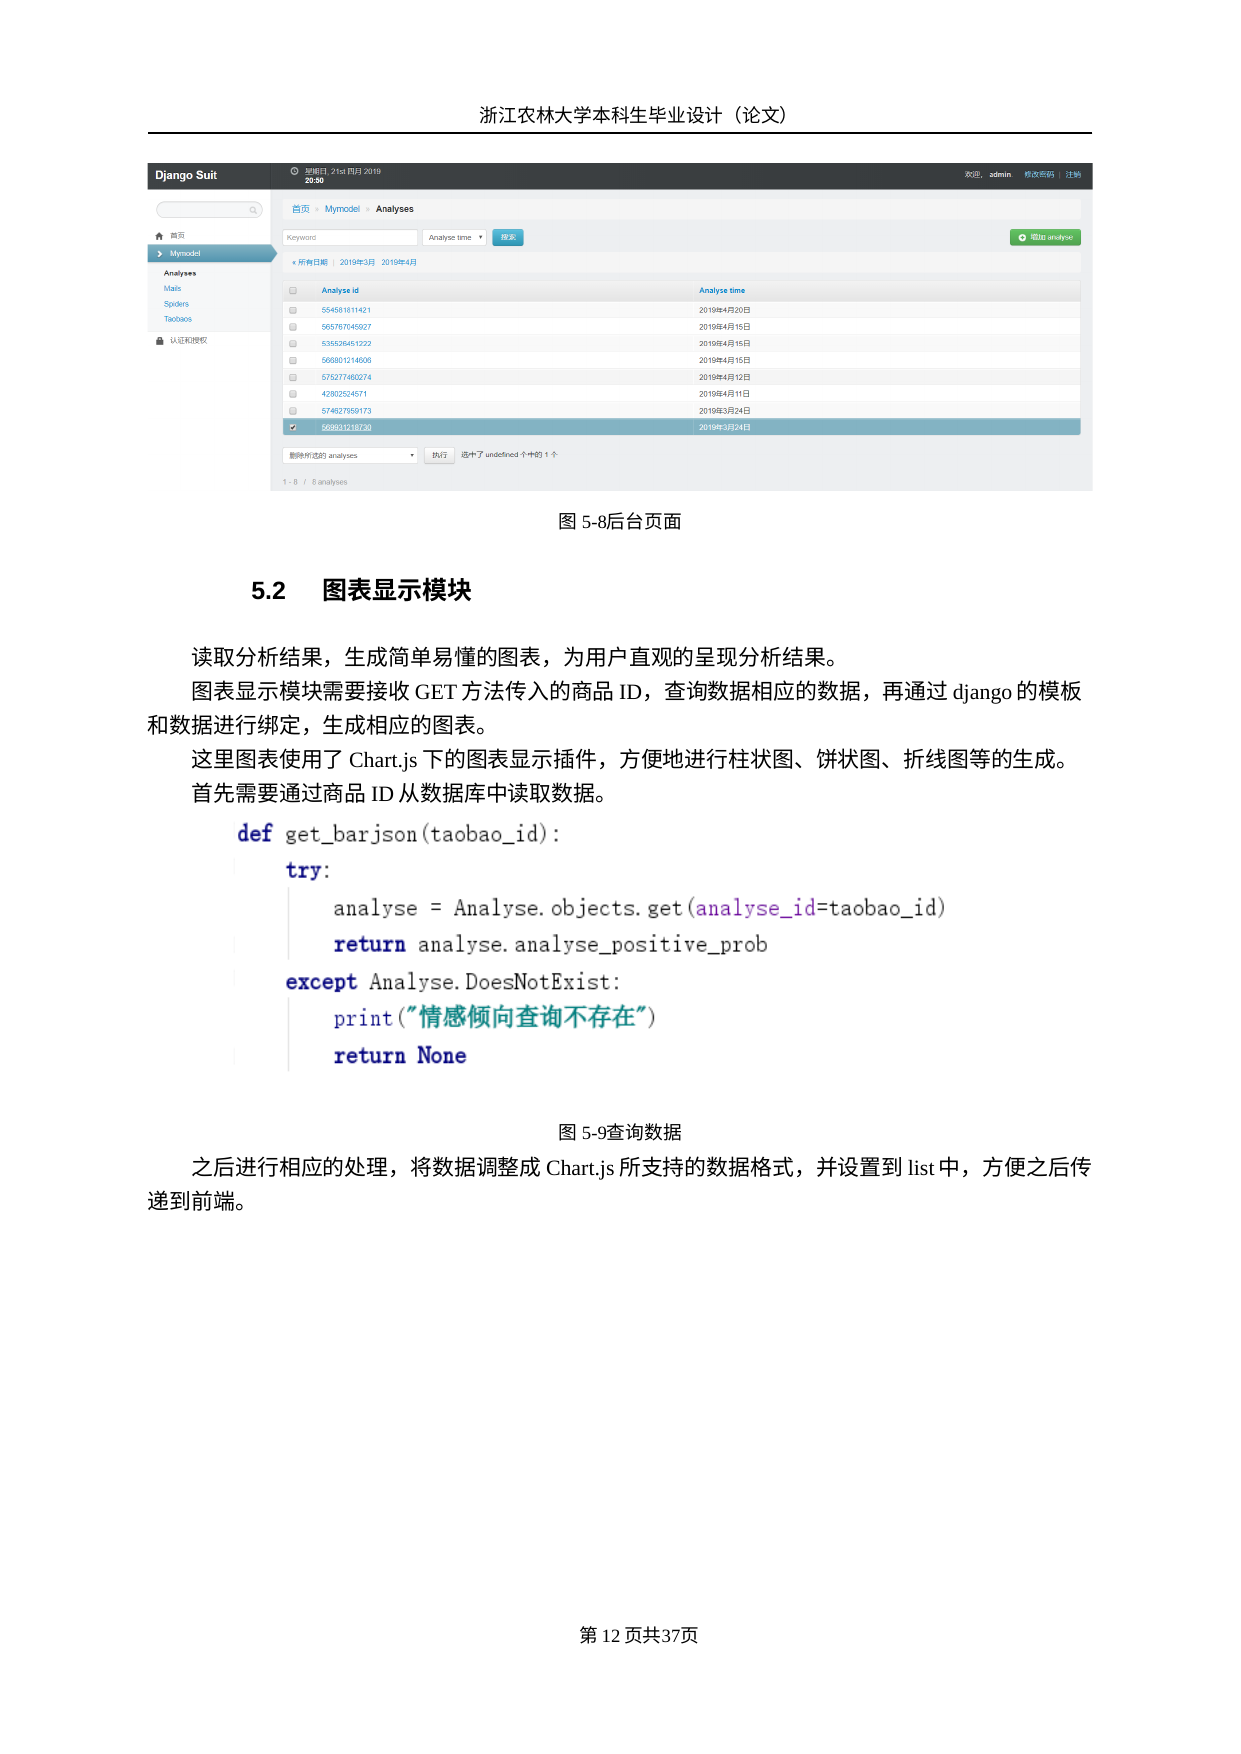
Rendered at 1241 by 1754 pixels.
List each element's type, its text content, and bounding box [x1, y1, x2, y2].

picture [147, 163, 1093, 491]
picture [233, 809, 1007, 1101]
text 读取分析结果，生成简单易懂的图表，为用户直观的呈现分析结果。 [148, 639, 1092, 673]
text 之后进行相应的处理，将数据调整成Chart.js所支持的数据格式，并设置到list中，方便之后传递到前端。 [148, 1149, 1092, 1217]
text 这里图表使用了Chart.js下的图表显示插件，方便地进行柱状图、饼状图、折线图等的生成。 [148, 741, 1092, 775]
text 首先需要通过商品ID从数据库中读取数据。 [148, 775, 1092, 809]
subtitle 图表显示模块 [251, 554, 1092, 622]
text 图表显示模块需要接收GET方法传入的商品ID，查询数据相应的数据，再通过django的模板和数据进行绑定，生成相应的图表。 [148, 673, 1092, 741]
